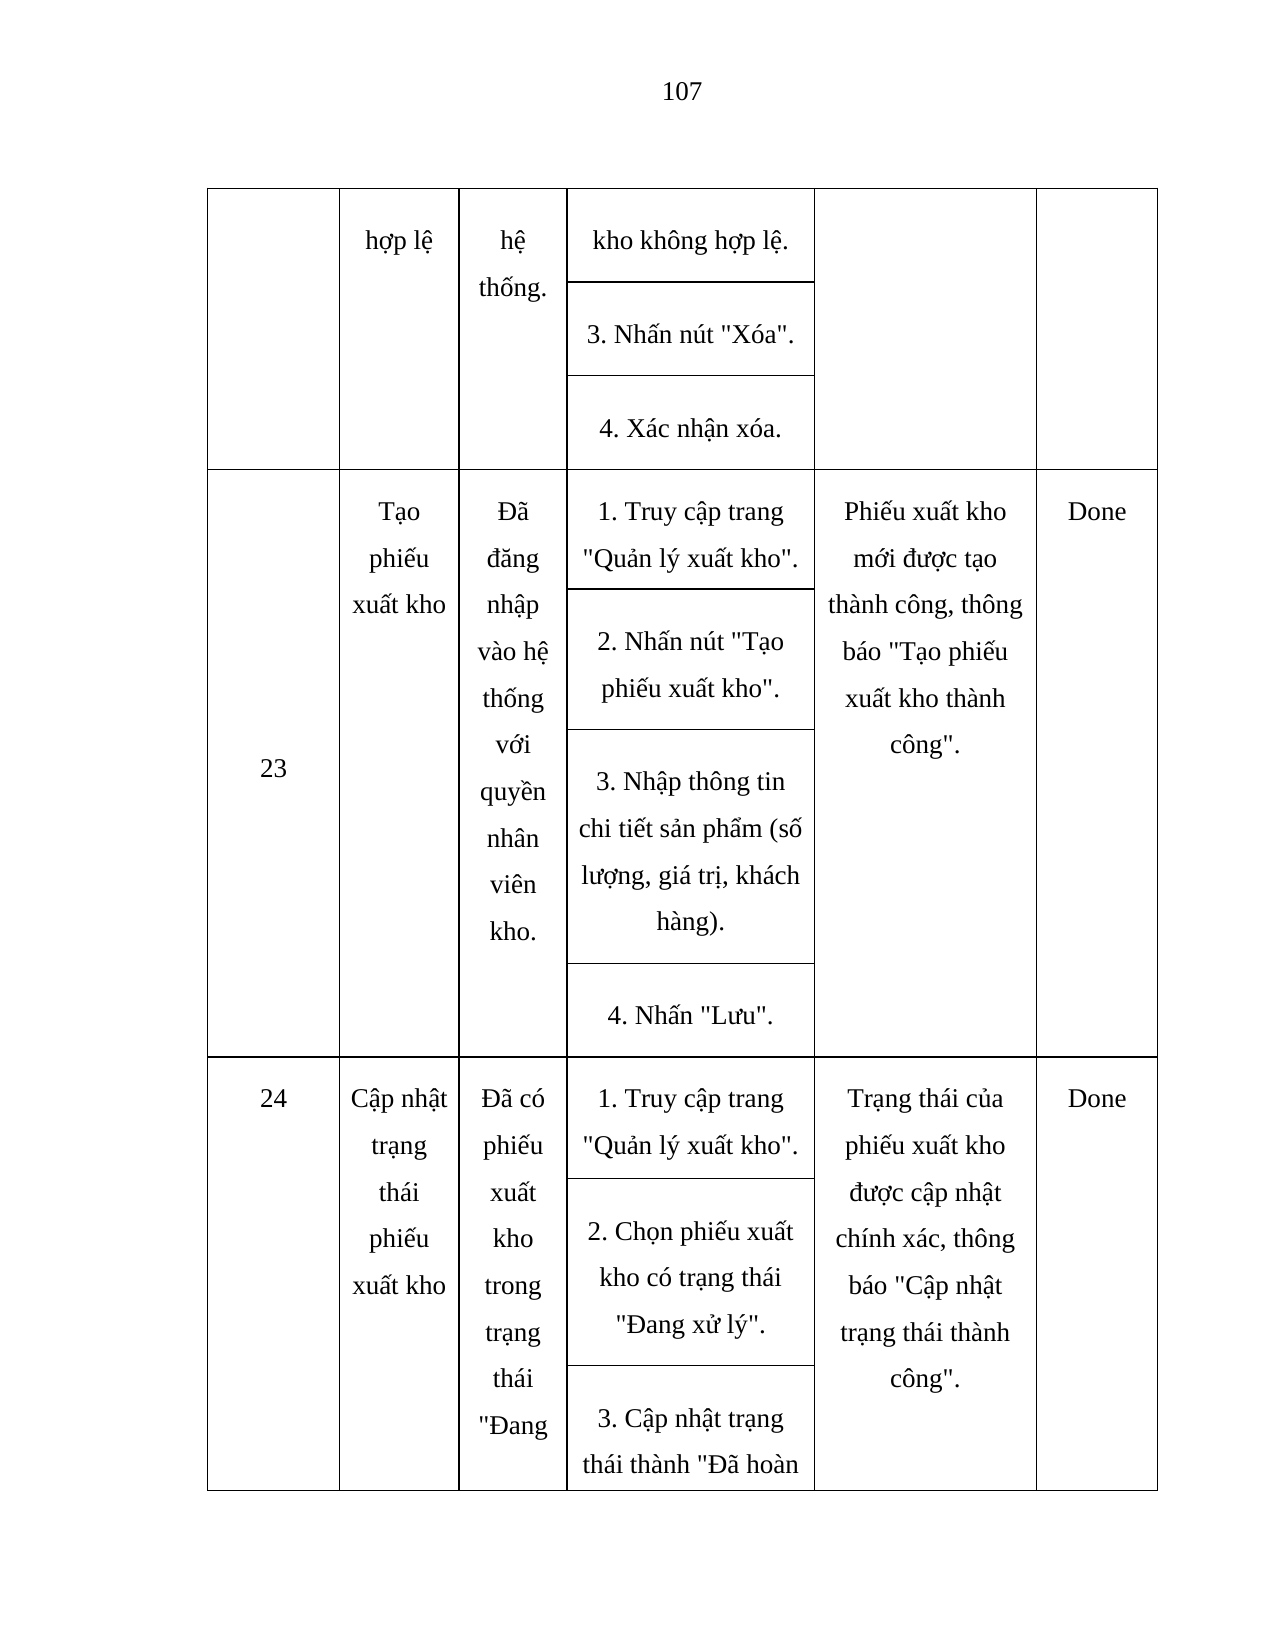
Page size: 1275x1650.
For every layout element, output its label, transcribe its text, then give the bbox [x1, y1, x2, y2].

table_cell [568, 1366, 814, 1490]
table_cell Đã có phiếu xuất kho trong trạng thái "Đang xử lý". [460, 1058, 566, 1490]
table_cell 4. Xác nhận xóa. [568, 376, 814, 469]
table_cell Trạng thái của phiếu xuất kho được cập nhật chính xác, thông báo "Cập nhật trạng thái thành công". [815, 1058, 1036, 1490]
table_cell Cập nhật trạng thái phiếu xuất kho [340, 1058, 458, 1490]
table_cell Tạo phiếu xuất kho [340, 470, 458, 1056]
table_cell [568, 189, 814, 281]
table_cell 1. Truy cập trang "Quản lý xuất kho". [568, 470, 814, 588]
table_cell 24 [208, 1058, 339, 1490]
table_cell Đã đăng nhập vào hệ thống với quyền nhân viên kho. [460, 470, 566, 1056]
table_cell 3. Nhấn nút "Xóa". [568, 283, 814, 375]
table_cell 4. Nhấn "Lưu". [568, 964, 814, 1056]
table_cell Phiếu xuất kho mới được tạo thành công, thông báo "Tạo phiếu xuất kho thành công". [815, 470, 1036, 1056]
table_cell Done [1037, 1058, 1157, 1490]
table_cell 2. Chọn phiếu xuất kho có trạng thái "Đang xử lý". [568, 1179, 814, 1365]
table_cell 3. Nhập thông tin chi tiết sản phẩm (số lượng, giá trị, khách hàng). [568, 730, 814, 962]
table_cell 2. Nhấn nút "Tạo phiếu xuất kho". [568, 590, 814, 729]
table_cell 1. Truy cập trang "Quản lý xuất kho". [568, 1058, 814, 1178]
table_cell Done [1037, 470, 1157, 1056]
table_cell 23 [208, 470, 339, 1056]
